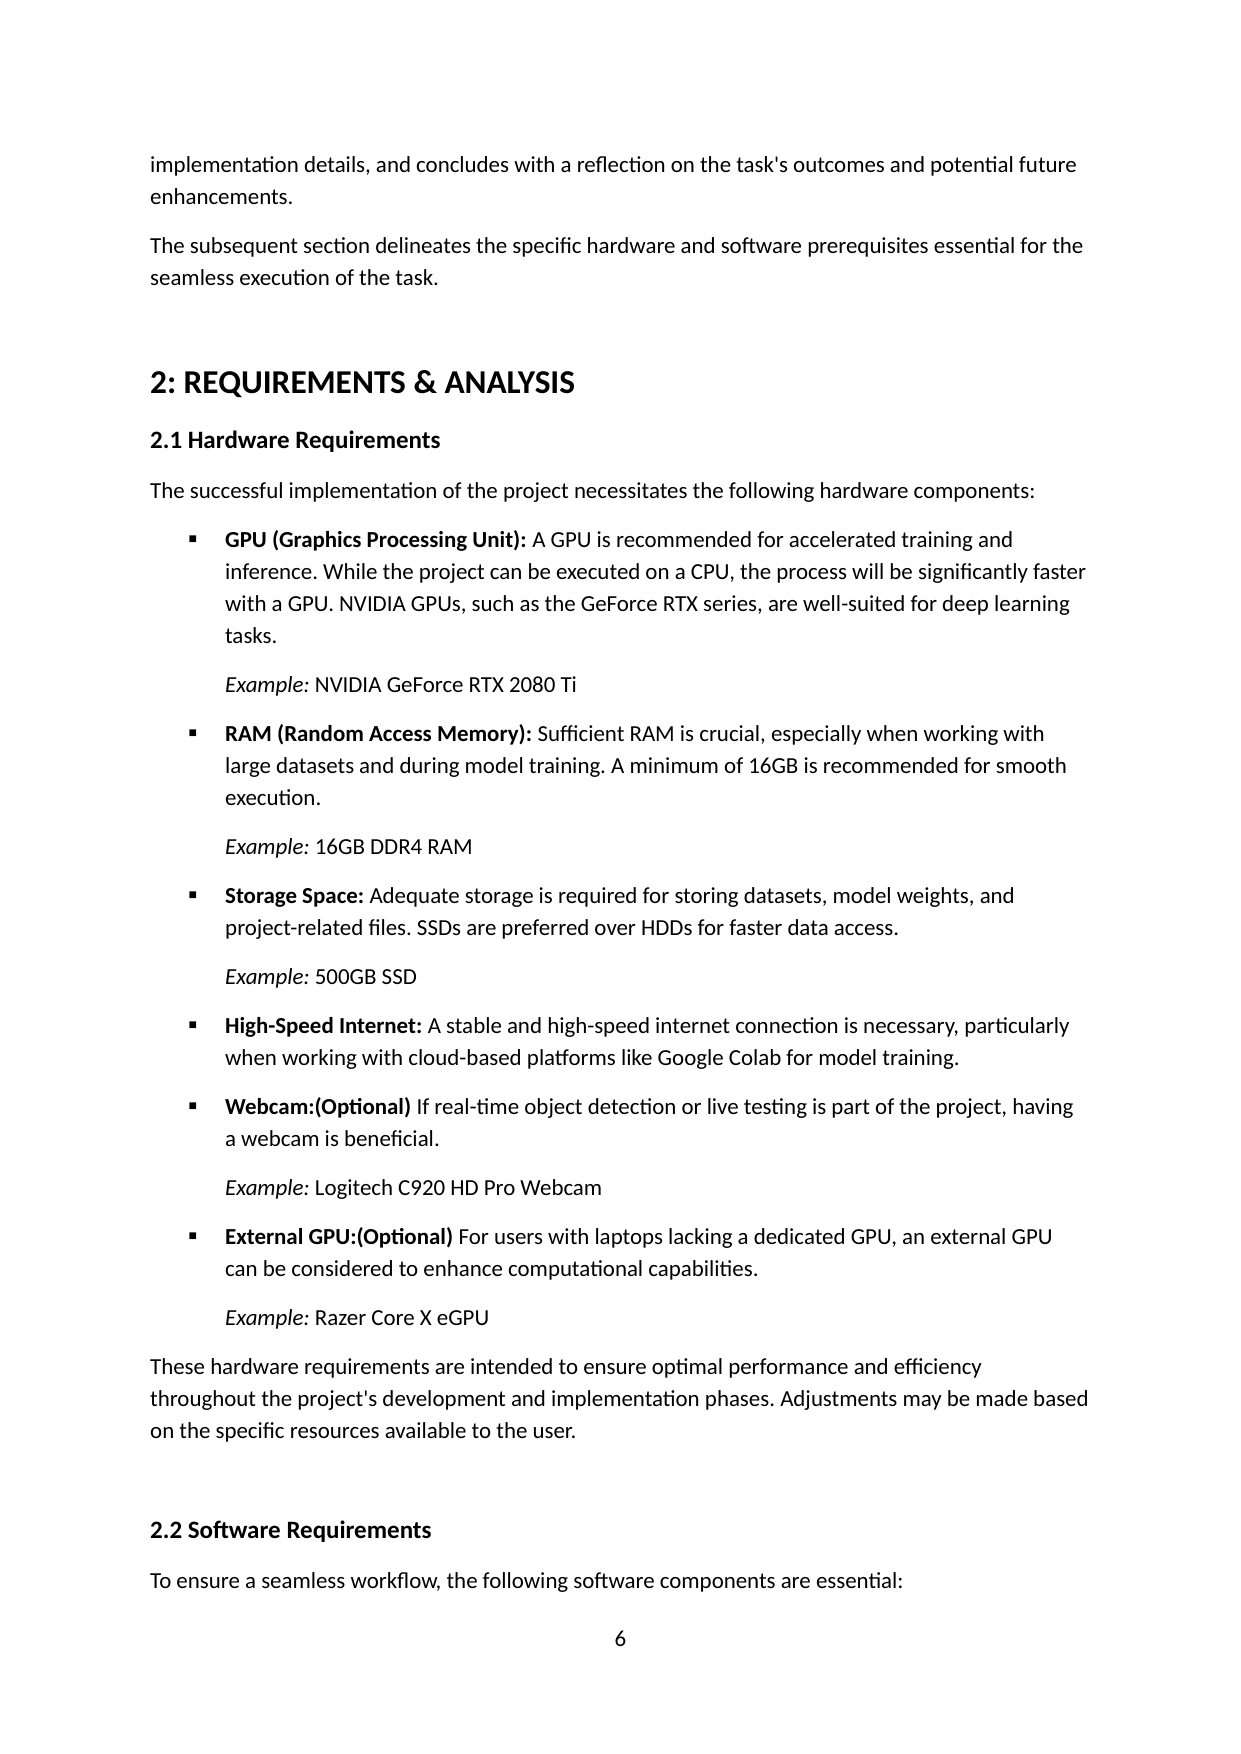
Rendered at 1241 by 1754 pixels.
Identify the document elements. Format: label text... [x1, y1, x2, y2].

text 2.1 Hardware Requirements [150, 424, 1090, 455]
text The successful implementation of the project necessitates the following hardware components: [150, 476, 1090, 504]
text Example: 500GB SSD [150, 962, 1090, 990]
list Storage Space: Adequate storage is required for storing datasets, model weights, and project-related files. SSDs are preferred over HDDs for faster data access. [187, 881, 1090, 941]
text Example: Logitech C920 HD Pro Webcam [150, 1173, 1090, 1201]
text To ensure a seamless workflow, the following software components are essential: [150, 1566, 1090, 1594]
list GPU (Graphics Processing Unit): A GPU is recommended for accelerated training and inference. While the project can be executed on a CPU, the process will be significantly faster with a GPU. NVIDIA GPUs, such as the GeForce RTX series, are well-suited for deep learning tasks. [187, 525, 1090, 649]
list Webcam:(Optional) If real-time object detection or live testing is part of the project, having a webcam is beneficial. [187, 1092, 1090, 1152]
text These hardware requirements are intended to ensure optimal performance and efficiency throughout the project's development and implementation phases. Adjustments may be made based on the specific resources available to the user. [150, 1352, 1090, 1444]
list RAM (Random Access Memory): Sufficient RAM is crucial, especially when working with large datasets and during model training. A minimum of 16GB is recommended for smooth execution. [187, 719, 1090, 812]
text 2.2 Software Requirements [150, 1514, 1090, 1544]
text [150, 150, 1090, 210]
text Example: Razer Core X eGPU [150, 1303, 1090, 1331]
text Example: 16GB DDR4 RAM [150, 832, 1090, 860]
text 2: REQUIREMENTS & ANALYSIS [150, 361, 1090, 402]
list External GPU:(Optional) For users with laptops lacking a dedicated GPU, an external GPU can be considered to enhance computational capabilities. [187, 1222, 1090, 1282]
text The subsequent section delineates the specific hardware and software prerequisites essential for the seamless execution of the task. [150, 231, 1090, 291]
list Example: NVIDIA GeForce RTX 2080 Ti [225, 670, 1090, 698]
list High-Speed Internet: A stable and high-speed internet connection is necessary, particularly when working with cloud-based platforms like Google Colab for model training. [187, 1011, 1090, 1071]
